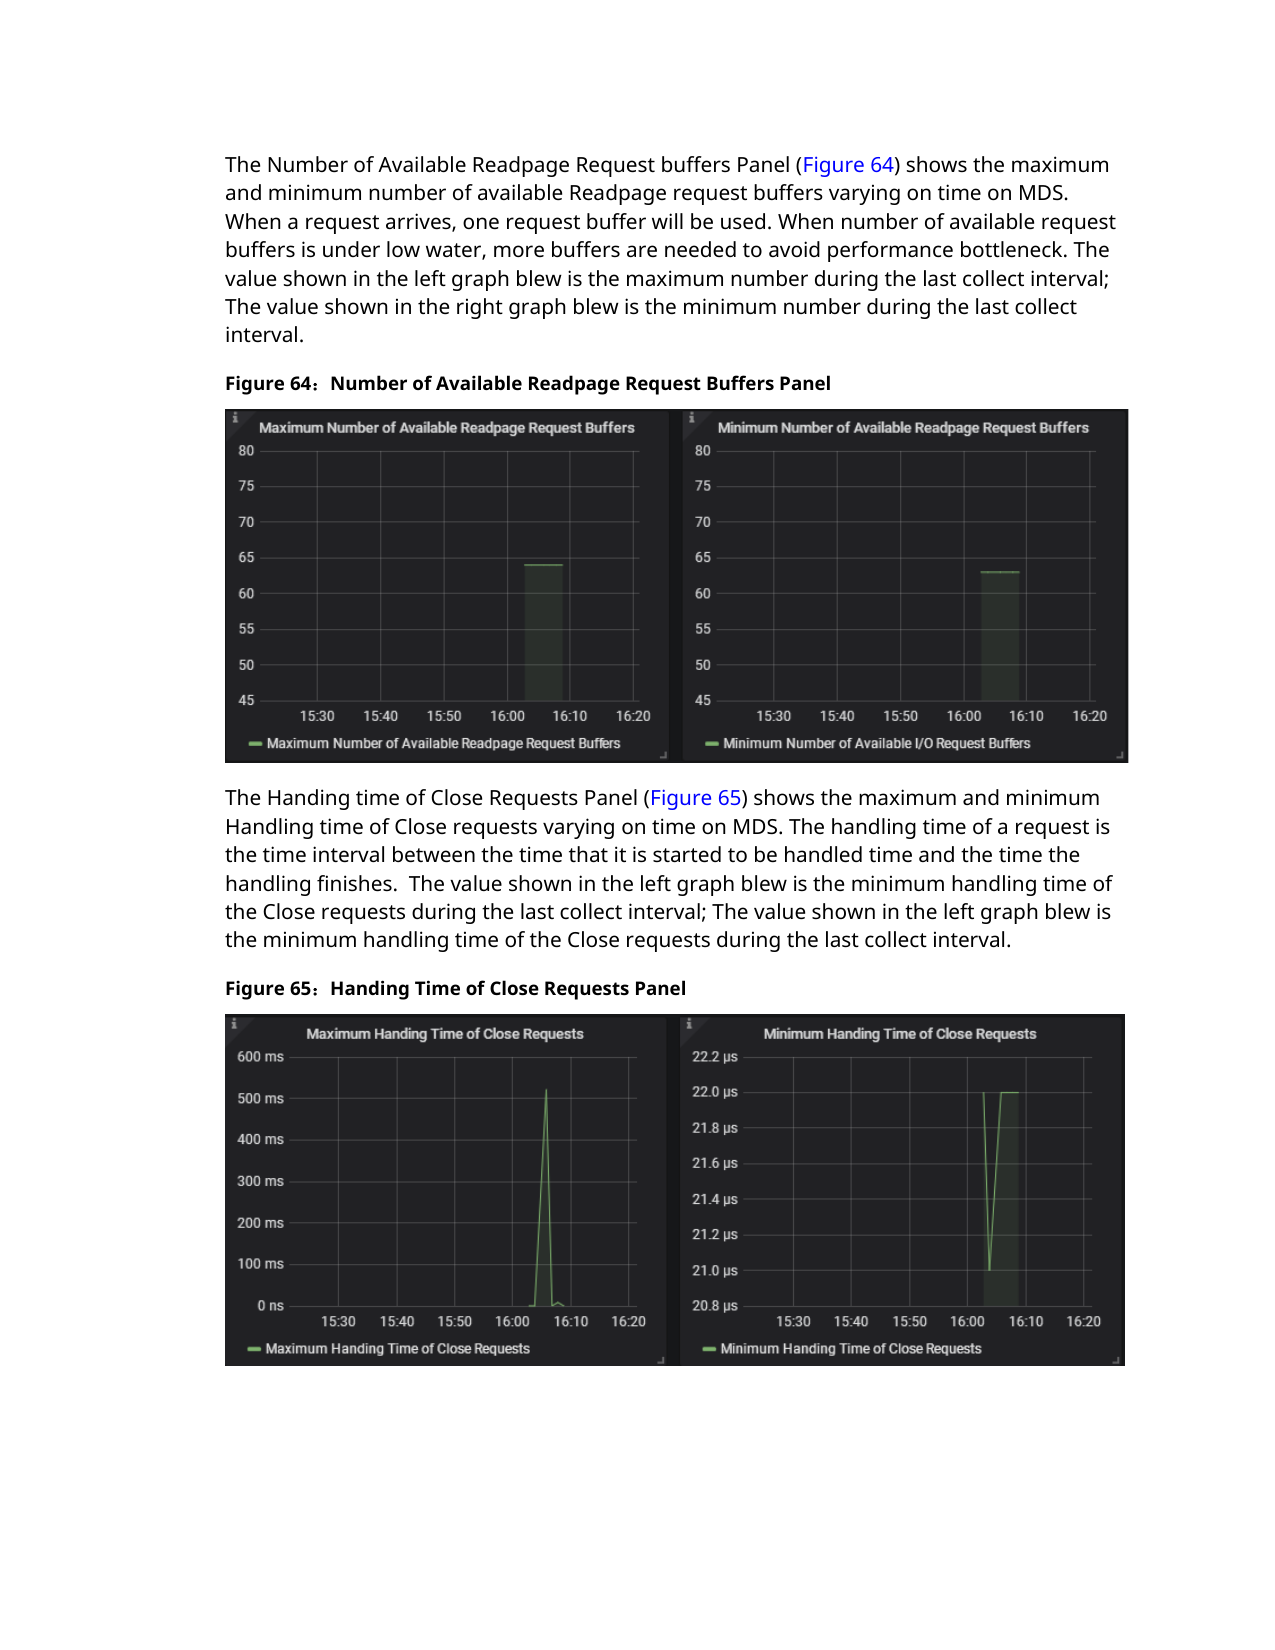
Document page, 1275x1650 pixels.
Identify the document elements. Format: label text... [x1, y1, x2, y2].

picture [225, 409, 1129, 763]
text The Handing time of Close Requests Panel (Figure 65) shows the maximum and minimum Handling time of Close requests varying on time on MDS. The handling time of a request is the time interval between the time that it is started to be handled time and the time the handling finishes. The value shown in the left graph blew is the minimum handling time of the Close requests during the last collect interval; The value shown in the left graph blew is the minimum handling time of the Close requests during the last collect interval. [225, 783, 1125, 954]
picture [225, 1014, 1125, 1366]
text The Number of Available Readpage Request buffers Panel (Figure 64) shows the maximum and minimum number of available Readpage request buffers varying on time on MDS. When a request arrives, one request buffer will be used. When number of available request buffers is under low water, more buffers are needed to avoid performance bottleneck. The value shown in the left graph blew is the maximum number during the last collect interval; The value shown in the right graph blew is the minimum number during the last collect interval. [225, 150, 1125, 349]
text Figure 64：Number of Available Readpage Request Buffers Panel [225, 370, 1125, 395]
text Figure 65：Handing Time of Close Requests Panel [225, 975, 1125, 1000]
